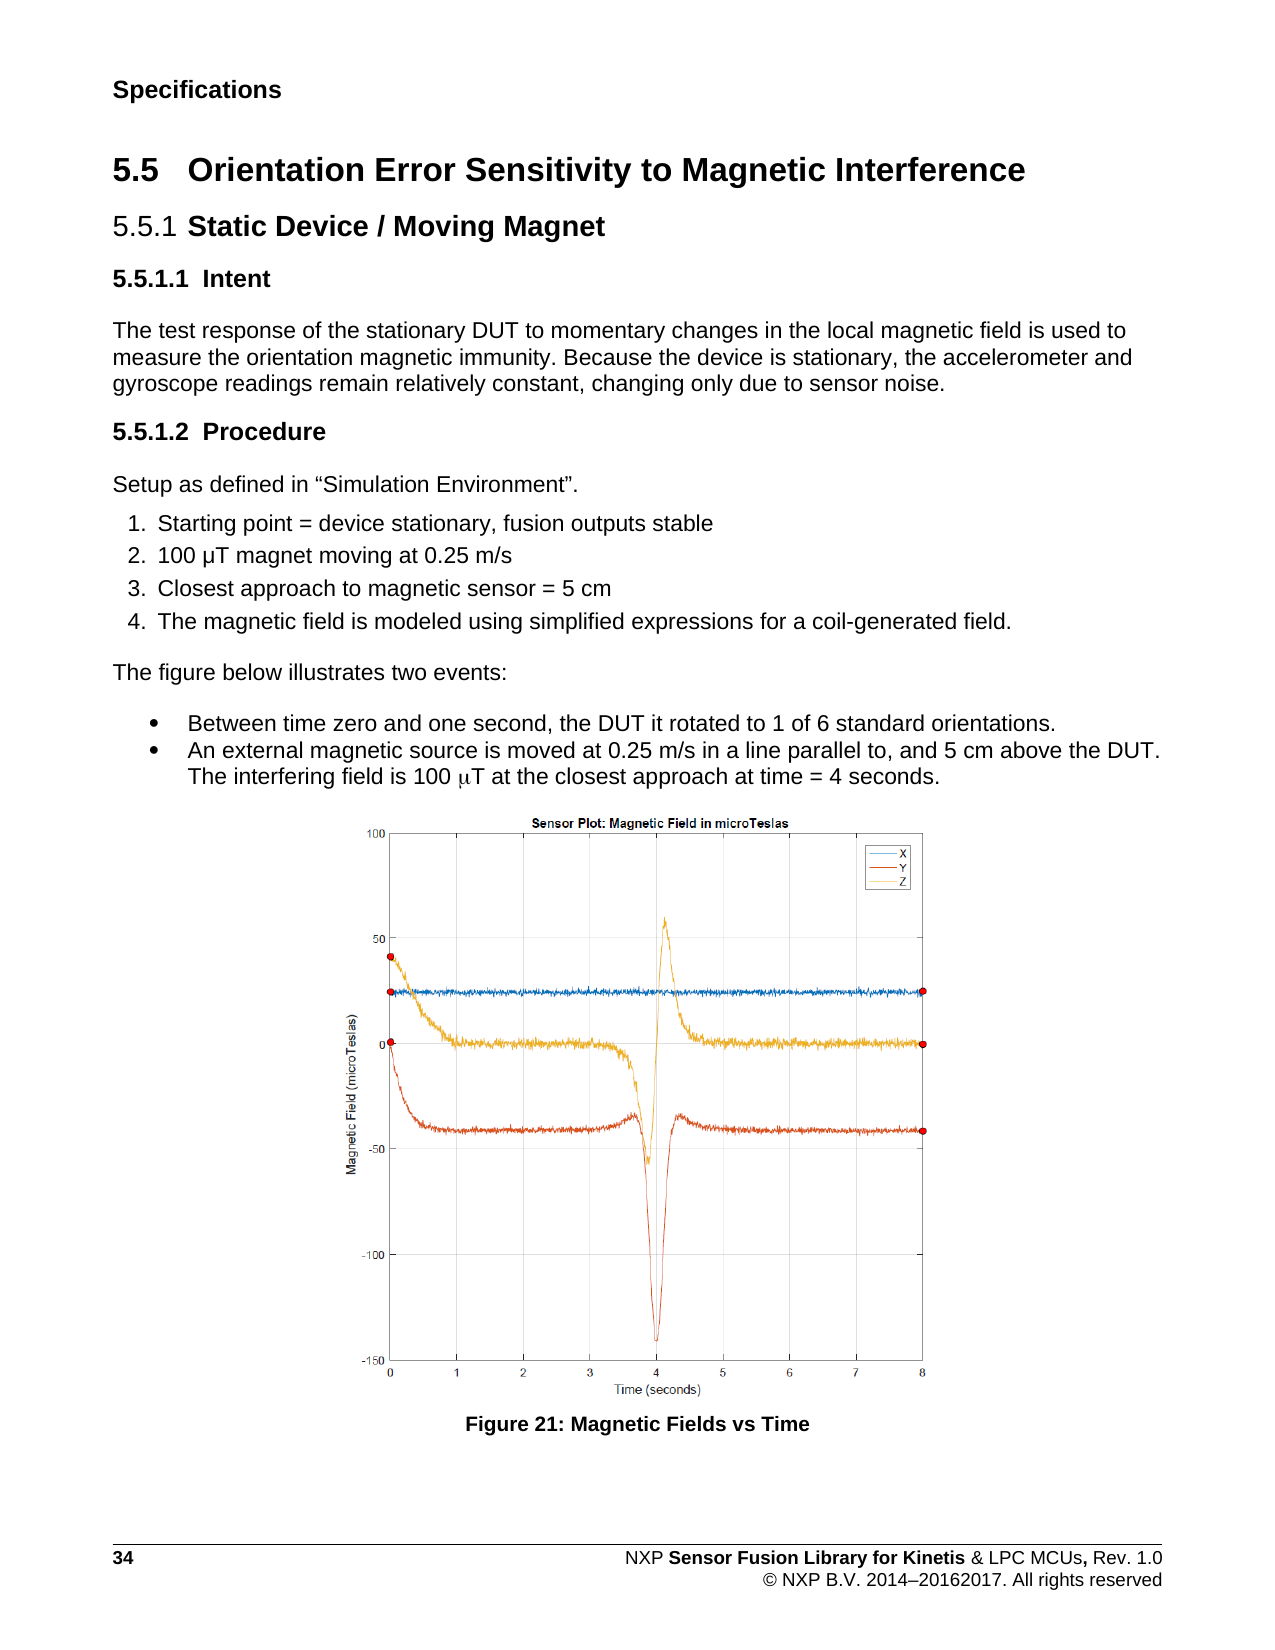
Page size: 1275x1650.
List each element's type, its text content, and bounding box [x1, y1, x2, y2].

subtitle Intent [112, 264, 1162, 292]
subtitle Procedure [112, 417, 1162, 446]
list Starting point = device stationary, fusion outputs stable [127, 510, 1162, 536]
text The test response of the stationary DUT to momentary changes in the local magnetic field is used to measure the orientation magnetic immunity. Because the device is stationary, the accelerometer and gyroscope readings remain relatively constant, changing only due to sensor noise. [112, 317, 1162, 396]
list The magnetic field is modeled using simplified expressions for a coil-generated field. [127, 608, 1162, 634]
text Setup as defined in “Simulation Environment”. [112, 471, 1162, 497]
list An external magnetic source is moved at 0.25 m/s in a line parallel to, and 5 cm above the DUT. The interfering field is 100 T at the closest approach at time = 4 seconds. [150, 737, 1162, 789]
subtitle Static Device / Moving Magnet [112, 209, 1162, 243]
list Closest approach to magnetic sensor = 5 cm [127, 575, 1162, 601]
subtitle Orientation Error Sensitivity to Magnetic Interference [112, 150, 1162, 188]
list Between time zero and one second, the DUT it rotated to 1 of 6 standard orientations. [150, 710, 1162, 737]
list 100 μT magnet moving at 0.25 m/s [127, 542, 1162, 569]
text The figure below illustrates two events: [112, 659, 1162, 685]
title Figure 21: Magnetic Fields vs Time [112, 1411, 1162, 1435]
